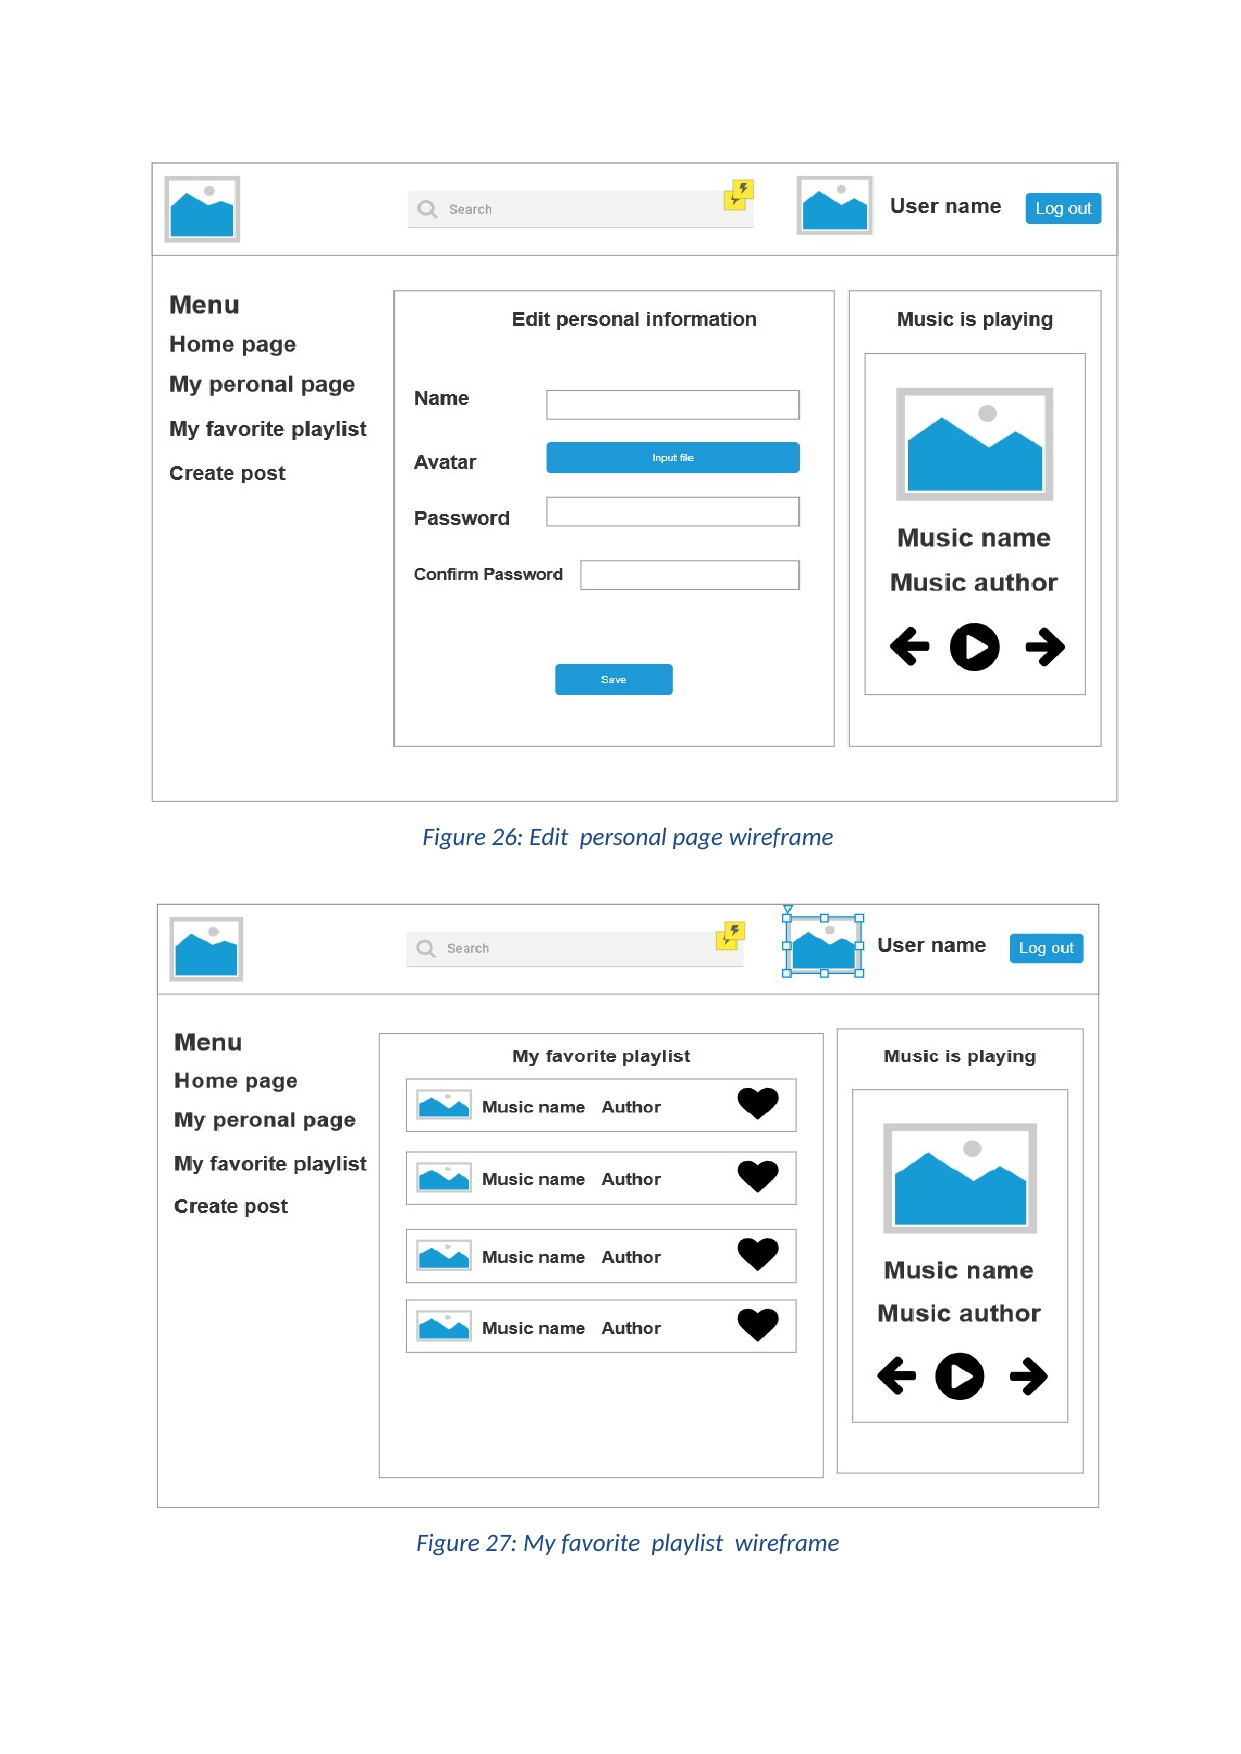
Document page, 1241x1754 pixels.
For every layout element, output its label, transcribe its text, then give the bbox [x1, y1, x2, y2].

text Figure 26: Edit personal page wireframe [422, 821, 1195, 851]
picture [137, 150, 1131, 812]
text Figure 27: My favorite playlist wireframe [416, 1528, 1195, 1558]
picture [137, 881, 1131, 1519]
